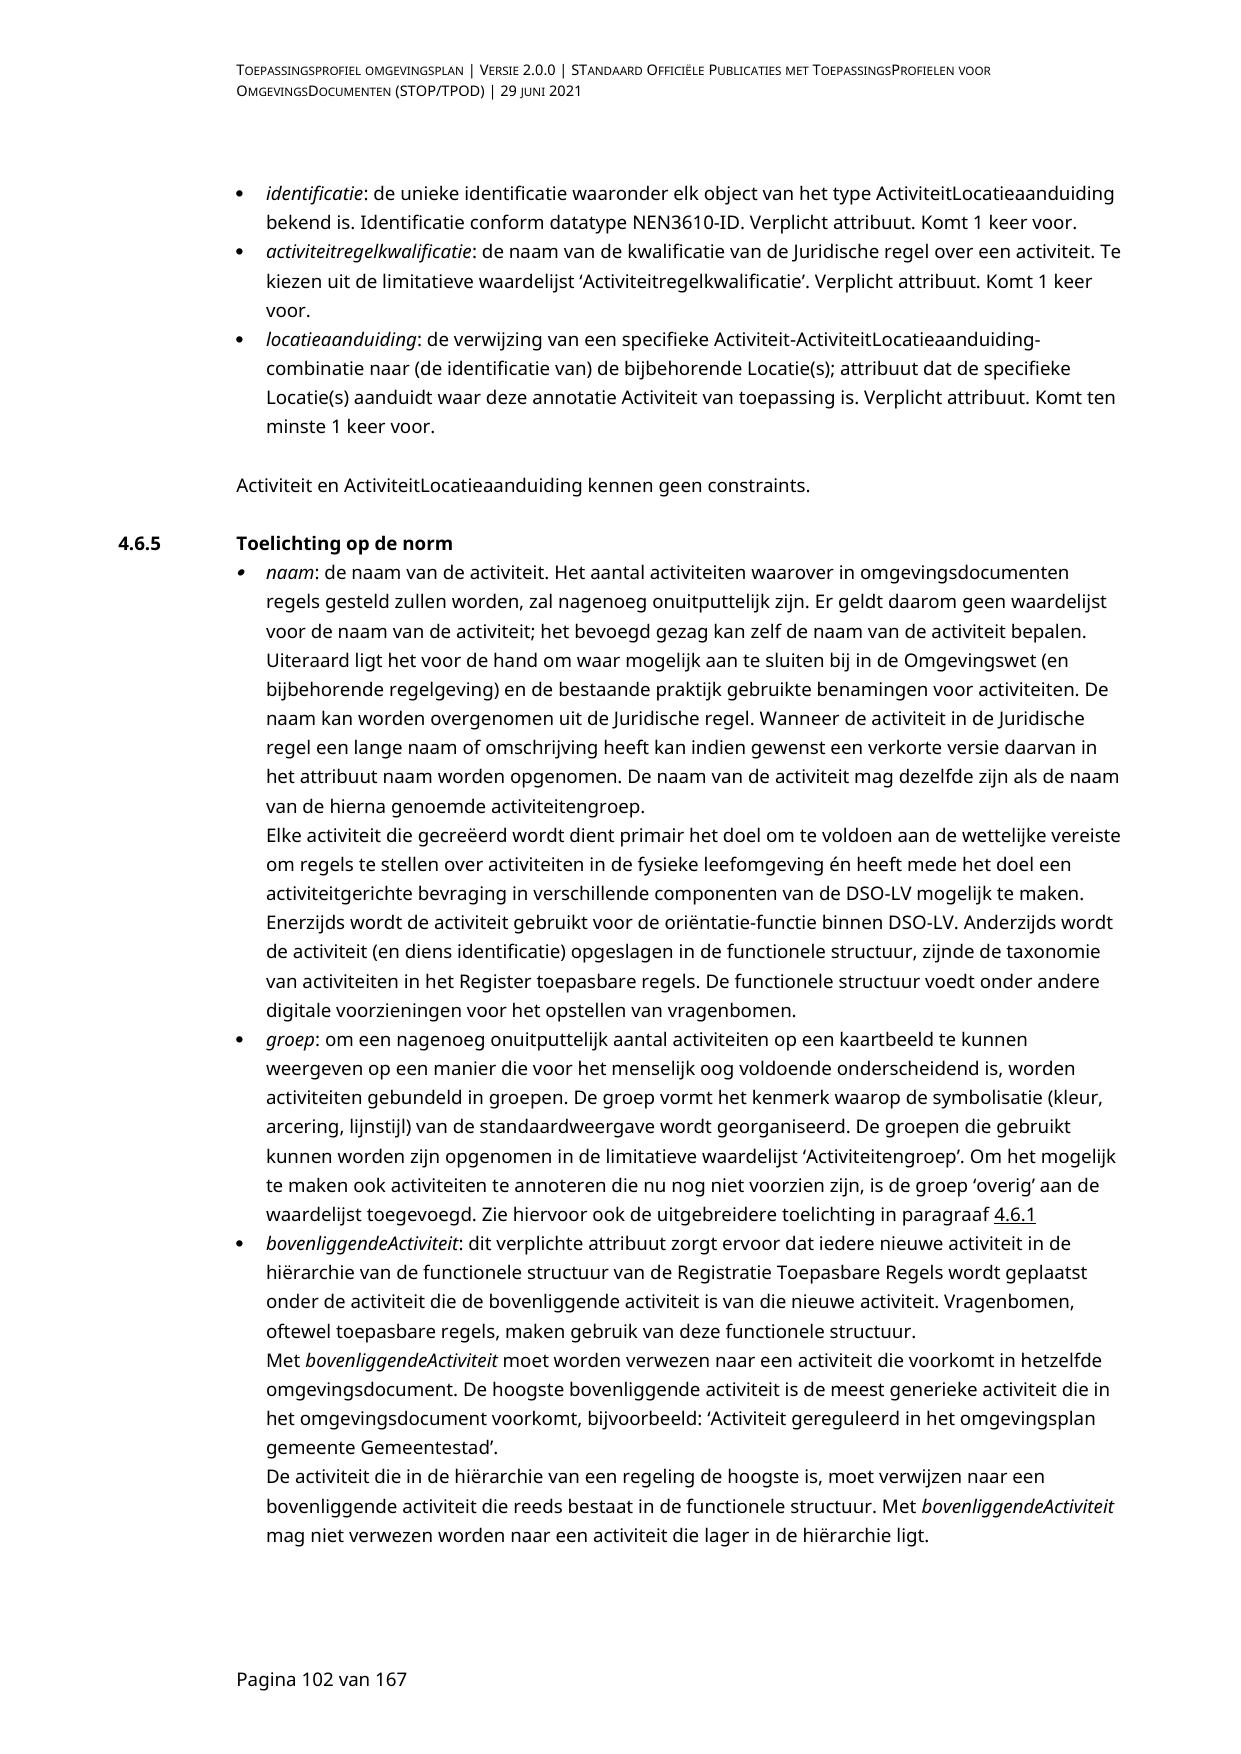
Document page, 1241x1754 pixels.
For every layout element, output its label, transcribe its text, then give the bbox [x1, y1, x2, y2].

text naam: de naam van de activiteit. Het aantal activiteiten waarover in omgevingsdocumenten regels gesteld zullen worden, zal nagenoeg onuitputtelijk zijn. Er geldt daarom geen waardelijst voor de naam van de activiteit; het bevoegd gezag kan zelf de naam van de activiteit bepalen. Uiteraard ligt het voor de hand om waar mogelijk aan te sluiten bij in de Omgevingswet (en bijbehorende regelgeving) en de bestaande praktijk gebruikte benamingen voor activiteiten. De naam kan worden overgenomen uit de Juridische regel. Wanneer de activiteit in de Juridische regel een lange naam of omschrijving heeft kan indien gewenst een verkorte versie daarvan in het attribuut naam worden opgenomen. De naam van de activiteit mag dezelfde zijn als de naam van de hierna genoemde activiteitengroep. Elke activiteit die gecreëerd wordt dient primair het doel om te voldoen aan de wettelijke vereiste om regels te stellen over activiteiten in de fysieke leefomgeving én heeft mede het doel een activiteitgerichte bevraging in verschillende componenten van de DSO-LV mogelijk te maken. Enerzijds wordt de activiteit gebruikt voor de oriëntatie-functie binnen DSO-LV. Anderzijds wordt de activiteit (en diens identificatie) opgeslagen in de functionele structuur, zijnde de taxonomie van activiteiten in het Register toepasbare regels. De functionele structuur voedt onder andere digitale voorzieningen voor het opstellen van vragenbomen. [236, 556, 1122, 1023]
text identificatie: de unieke identificatie waaronder elk object van het type ActiviteitLocatieaanduiding bekend is. Identificatie conform datatype NEN3610-ID. Verplicht attribuut. Komt 1 keer voor. [236, 177, 1122, 236]
text groep: om een nagenoeg onuitputtelijk aantal activiteiten op een kaartbeeld te kunnen weergeven op een manier die voor het menselijk oog voldoende onderscheidend is, worden activiteiten gebundeld in groepen. De groep vormt het kenmerk waarop de symbolisatie (kleur, arcering, lijnstijl) van de standaardweergave wordt georganiseerd. De groepen die gebruikt kunnen worden zijn opgenomen in de limitatieve waardelijst ‘Activiteitengroep’. Om het mogelijk te maken ook activiteiten te annoteren die nu nog niet voorzien zijn, is de groep ‘overig’ aan de waardelijst toegevoegd. Zie hiervoor ook de uitgebreidere toelichting in paragraaf 7.6.1 [236, 1023, 1122, 1227]
text Activiteit en ActiviteitLocatieaanduiding kennen geen constraints. [236, 469, 1122, 498]
subtitle Toelichting op de norm [118, 527, 1122, 556]
text locatieaanduiding: de verwijzing van een specifieke Activiteit-ActiviteitLocatieaanduiding-combinatie naar (de identificatie van) de bijbehorende Locatie(s); attribuut dat de specifieke Locatie(s) aanduidt waar deze annotatie Activiteit van toepassing is. Verplicht attribuut. Komt ten minste 1 keer voor. [236, 323, 1122, 440]
text activiteitregelkwalificatie: de naam van de kwalificatie van de Juridische regel over een activiteit. Te kiezen uit de limitatieve waardelijst ‘Activiteitregelkwalificatie’. Verplicht attribuut. Komt 1 keer voor. [236, 236, 1122, 323]
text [236, 1227, 1122, 1548]
